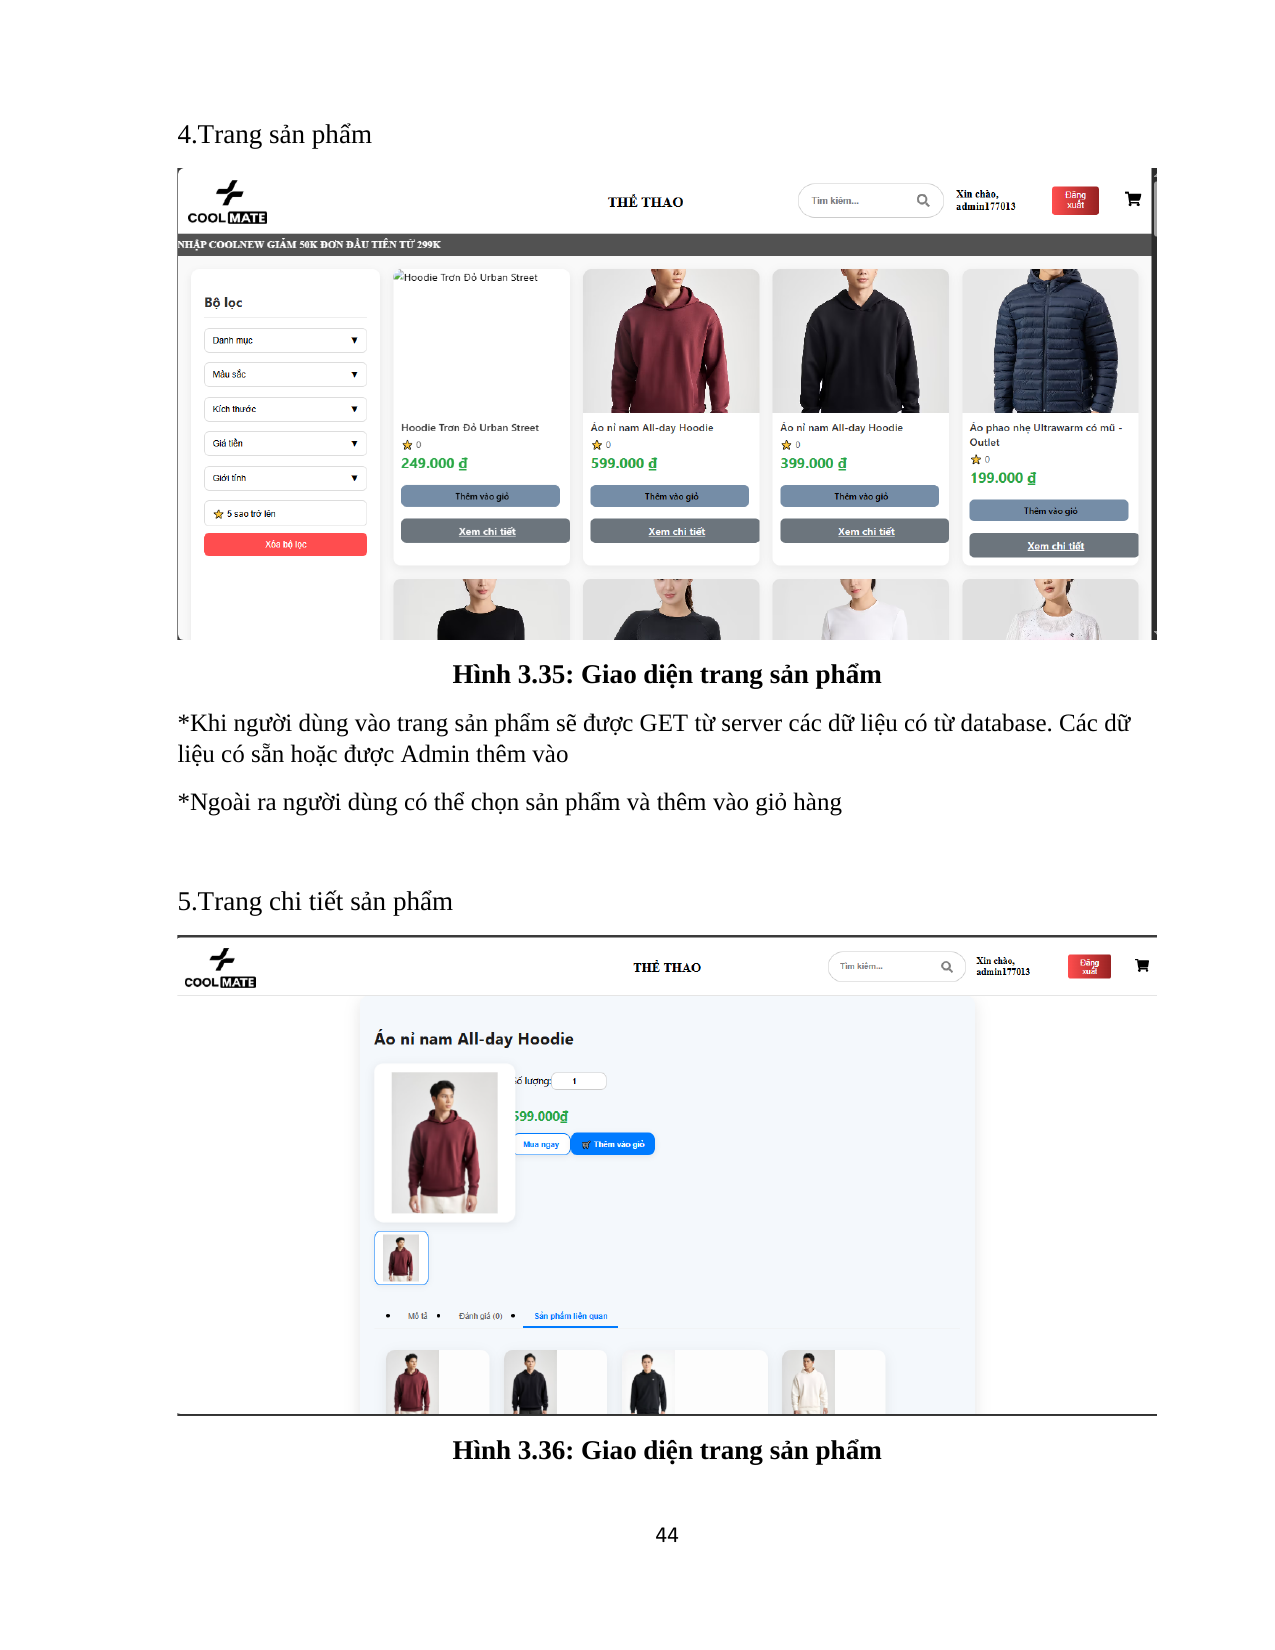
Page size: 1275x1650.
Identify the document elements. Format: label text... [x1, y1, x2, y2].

text Hình 3.36: Giao diện trang sản phẩm [177, 1434, 1157, 1466]
text *Ngoài ra người dùng có thể chọn sản phẩm và thêm vào giỏ hàng [177, 787, 1157, 816]
text Hình 3.35: Giao diện trang sản phẩm [177, 658, 1157, 689]
picture [177, 168, 1157, 640]
text *Khi người dùng vào trang sản phẩm sẽ được GET từ server các dữ liệu có từ database. Các dữ liệu có sẵn hoặc được Admin thêm vào [177, 708, 1157, 768]
picture [177, 935, 1157, 1416]
text 5.Trang chi tiết sản phẩm [177, 885, 1157, 916]
text 4.Trang sản phẩm [177, 118, 1157, 149]
